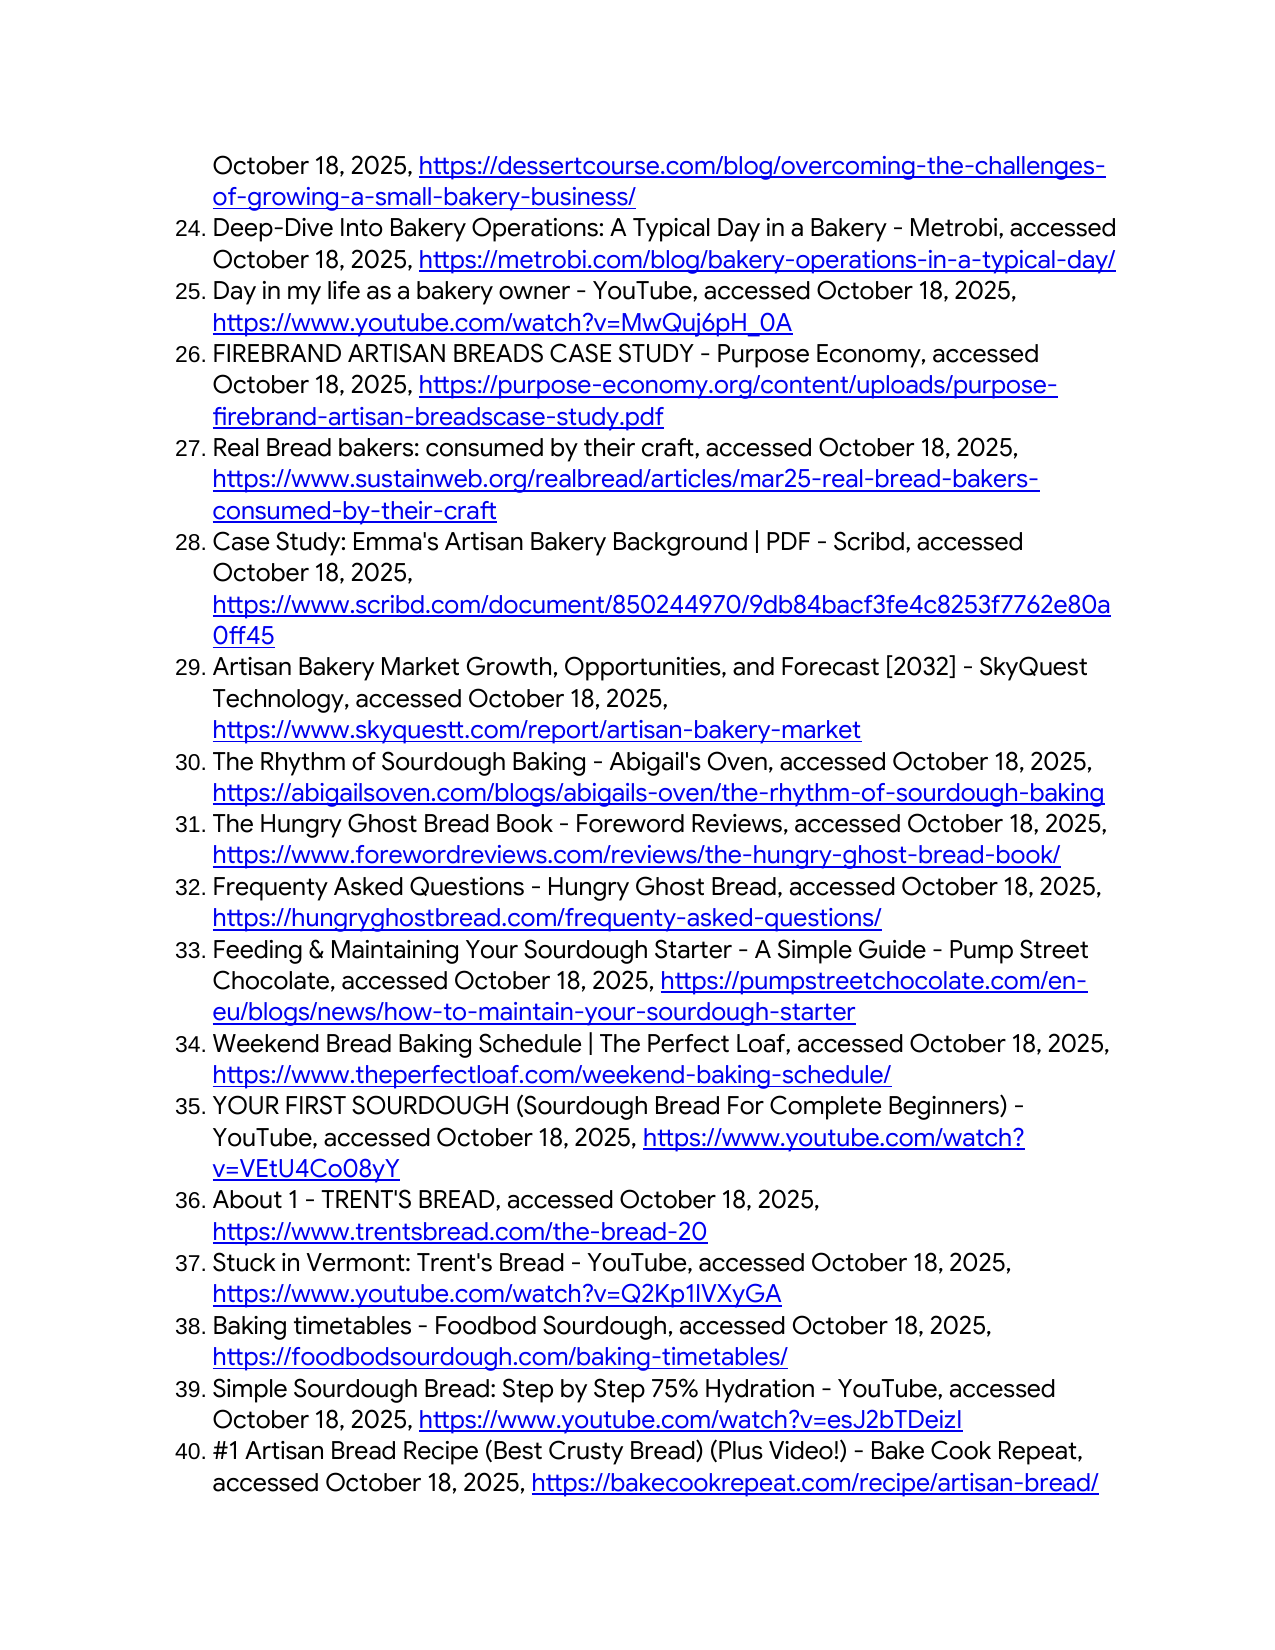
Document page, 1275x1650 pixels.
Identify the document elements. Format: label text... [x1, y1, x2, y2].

list Day in my life as a bakery owner - YouTube, accessed October 18, 2025, https://www.youtube.com/watch?v=MwQuj6pH_0A [175, 275, 1125, 338]
list FIREBRAND ARTISAN BREADS CASE STUDY - Purpose Economy, accessed October 18, 2025, https://purpose-economy.org/content/uploads/purpose-firebrand-artisan-breadscase-study.pdf [175, 338, 1125, 432]
list About 1 - TRENT'S BREAD, accessed October 18, 2025, https://www.trentsbread.com/the-bread-20 [175, 1185, 1125, 1247]
list The Rhythm of Sourdough Baking - Abigail's Oven, accessed October 18, 2025, https://abigailsoven.com/blogs/abigails-oven/the-rhythm-of-sourdough-baking [175, 746, 1125, 808]
list YOUR FIRST SOURDOUGH (Sourdough Bread For Complete Beginners) - YouTube, accessed October 18, 2025, https://www.youtube.com/watch?v=VEtU4Co08yY [175, 1091, 1125, 1185]
list Feeding & Maintaining Your Sourdough Starter - A Simple Guide - Pump Street Chocolate, accessed October 18, 2025, https://pumpstreetchocolate.com/en-eu/blogs/news/how-to-maintain-your-sourdough-starter [175, 934, 1125, 1028]
list Simple Sourdough Bread: Step by Step 75% Hydration - YouTube, accessed October 18, 2025, https://www.youtube.com/watch?v=esJ2bTDeizI [175, 1373, 1125, 1436]
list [175, 150, 1125, 213]
list Deep-Dive Into Bakery Operations: A Typical Day in a Bakery - Metrobi, accessed October 18, 2025, https://metrobi.com/blog/bakery-operations-in-a-typical-day/ [175, 213, 1125, 275]
list Stuck in Vermont: Trent's Bread - YouTube, accessed October 18, 2025, https://www.youtube.com/watch?v=Q2Kp1lVXyGA [175, 1247, 1125, 1310]
list #1 Artisan Bread Recipe (Best Crusty Bread) (Plus Video!) - Bake Cook Repeat, accessed October 18, 2025, https://bakecookrepeat.com/recipe/artisan-bread/ [175, 1436, 1125, 1498]
list Real Bread bakers: consumed by their craft, accessed October 18, 2025, https://www.sustainweb.org/realbread/articles/mar25-real-bread-bakers-consumed-by-their-craft [175, 432, 1125, 526]
list Case Study: Emma's Artisan Bakery Background | PDF - Scribd, accessed October 18, 2025, https://www.scribd.com/document/850244970/9db84bacf3fe4c8253f7762e80a0ff45 [175, 526, 1125, 652]
list Baking timetables - Foodbod Sourdough, accessed October 18, 2025, https://foodbodsourdough.com/baking-timetables/ [175, 1310, 1125, 1373]
list Frequenty Asked Questions - Hungry Ghost Bread, accessed October 18, 2025, https://hungryghostbread.com/frequenty-asked-questions/ [175, 871, 1125, 934]
list The Hungry Ghost Bread Book - Foreword Reviews, accessed October 18, 2025, https://www.forewordreviews.com/reviews/the-hungry-ghost-bread-book/ [175, 808, 1125, 871]
list Weekend Bread Baking Schedule | The Perfect Loaf, accessed October 18, 2025, https://www.theperfectloaf.com/weekend-baking-schedule/ [175, 1028, 1125, 1091]
list Artisan Bakery Market Growth, Opportunities, and Forecast [2032] - SkyQuest Technology, accessed October 18, 2025, https://www.skyquestt.com/report/artisan-bakery-market [175, 652, 1125, 746]
